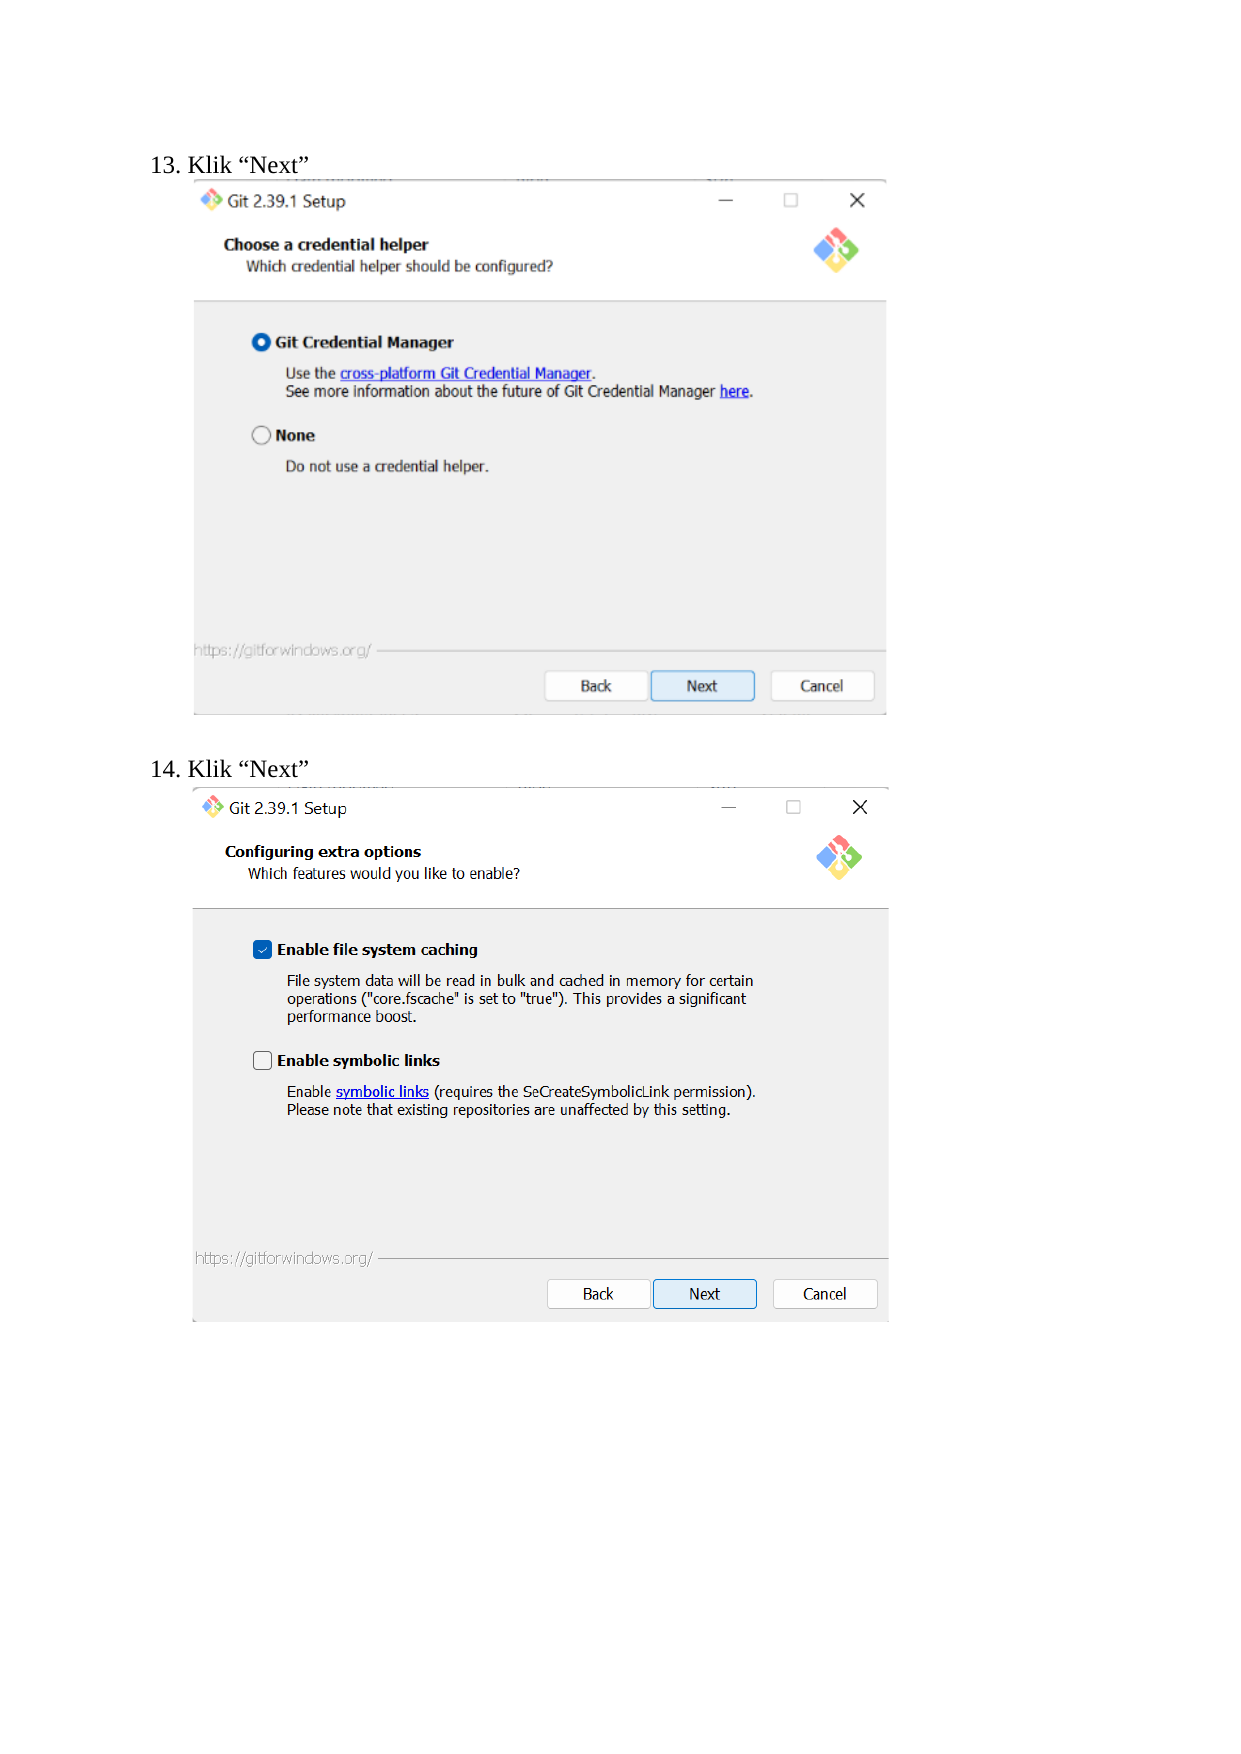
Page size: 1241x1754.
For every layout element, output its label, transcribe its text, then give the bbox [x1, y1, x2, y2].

picture [192, 787, 889, 1322]
text 14. Klik “Next” [150, 754, 1090, 782]
picture [192, 179, 889, 716]
text 13. Klik “Next” [150, 150, 1090, 179]
